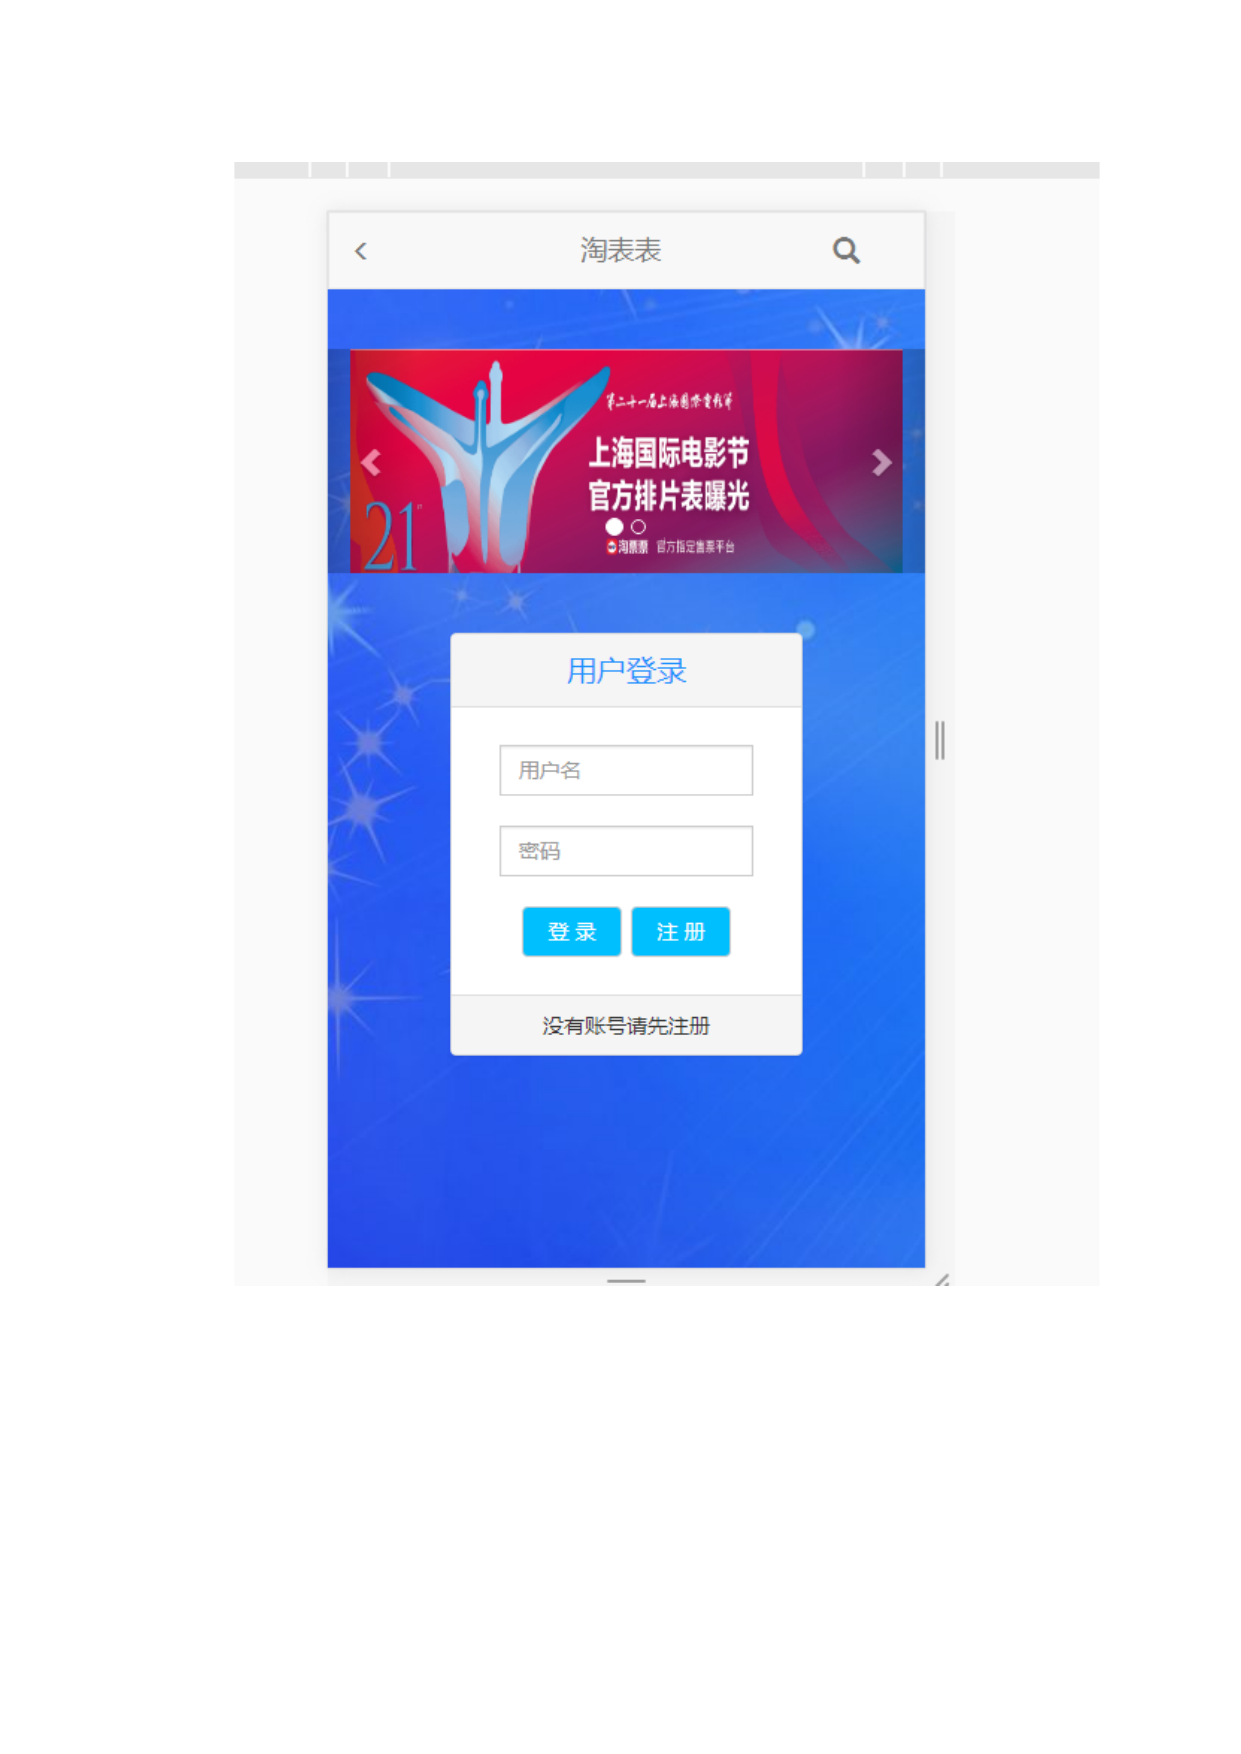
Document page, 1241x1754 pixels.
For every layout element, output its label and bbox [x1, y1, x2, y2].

picture [234, 162, 1100, 1286]
